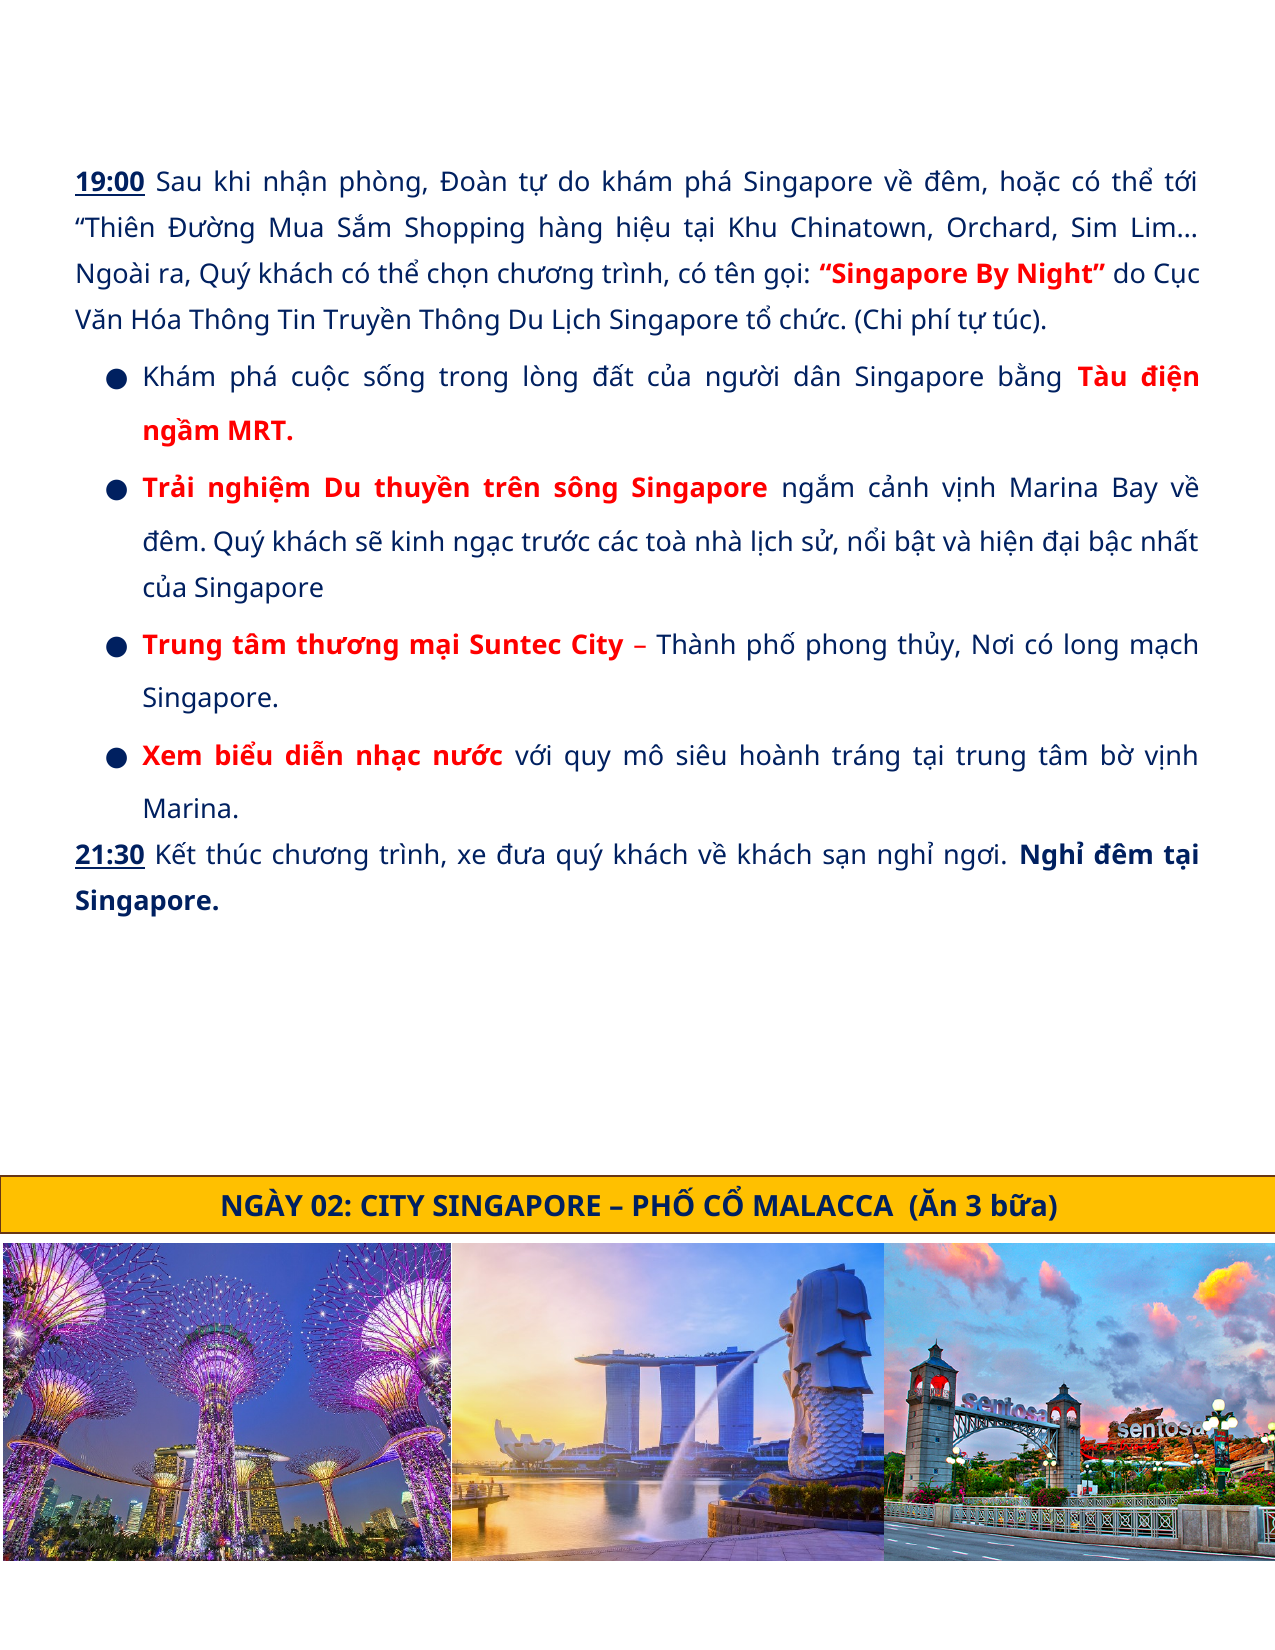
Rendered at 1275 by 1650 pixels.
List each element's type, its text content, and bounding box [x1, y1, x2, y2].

text 19:00 Sau khi nhận phòng, Đoàn tự do khám phá Singapore về đêm, hoặc có thể tới “Thiên Đường Mua Sắm Shopping hàng hiệu tại Khu Chinatown, Orchard, Sim Lim… Ngoài ra, Quý khách có thể chọn chương trình, có tên gọi: “Singapore By Night” do Cục Văn Hóa Thông Tin Truyền Thông Du Lịch Singapore tổ chức. (Chi phí tự túc). [75, 162, 1200, 337]
text 21:30 Kết thúc chương trình, xe đưa quý khách về khách sạn nghỉ ngơi. Nghỉ đêm tại Singapore. [75, 836, 1200, 918]
list Xem biểu diễn nhạc nước với quy mô siêu hoành tráng tại trung tâm bờ vịnh Marina. [104, 725, 1200, 826]
picture [3, 1243, 451, 1561]
list Khám phá cuộc sống trong lòng đất của người dân Singapore bằng Tàu điện ngầm MRT. [104, 347, 1200, 448]
picture [452, 1243, 1275, 1561]
list Trải nghiệm Du thuyền trên sông Singapore ngắm cảnh vịnh Marina Bay về đêm. Quý khách sẽ kinh ngạc trước các toà nhà lịch sử, nổi bật và hiện đại bậc nhất của Singapore [104, 457, 1200, 605]
list Trung tâm thương mại Suntec City – Thành phố phong thủy, Nơi có long mạch Singapore. [104, 614, 1200, 716]
